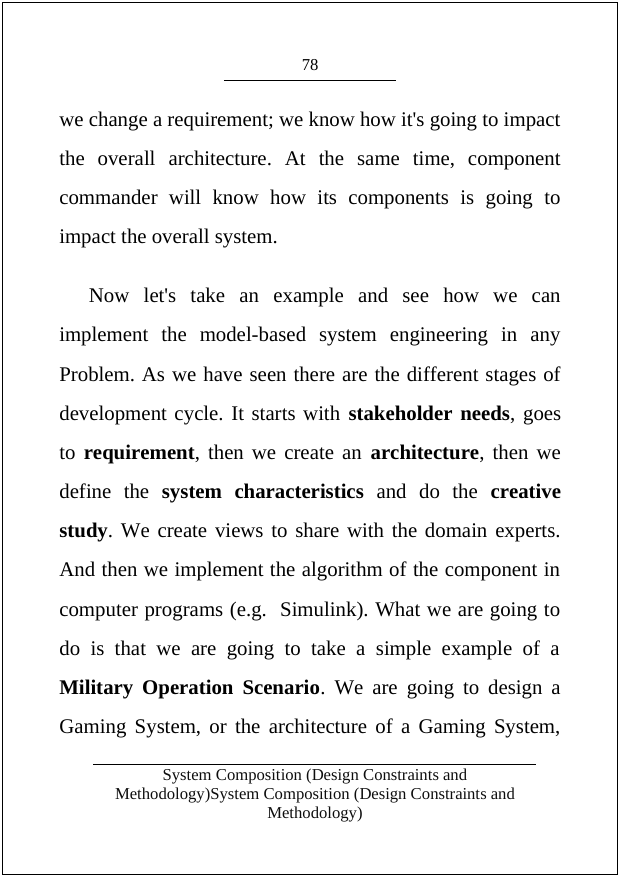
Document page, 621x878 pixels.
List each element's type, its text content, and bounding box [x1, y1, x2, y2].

text we change a requirement; we know how it's going to impact the overall architecture. At the same time, component commander will know how its components is going to impact the overall system. [59, 107, 561, 248]
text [59, 283, 561, 738]
